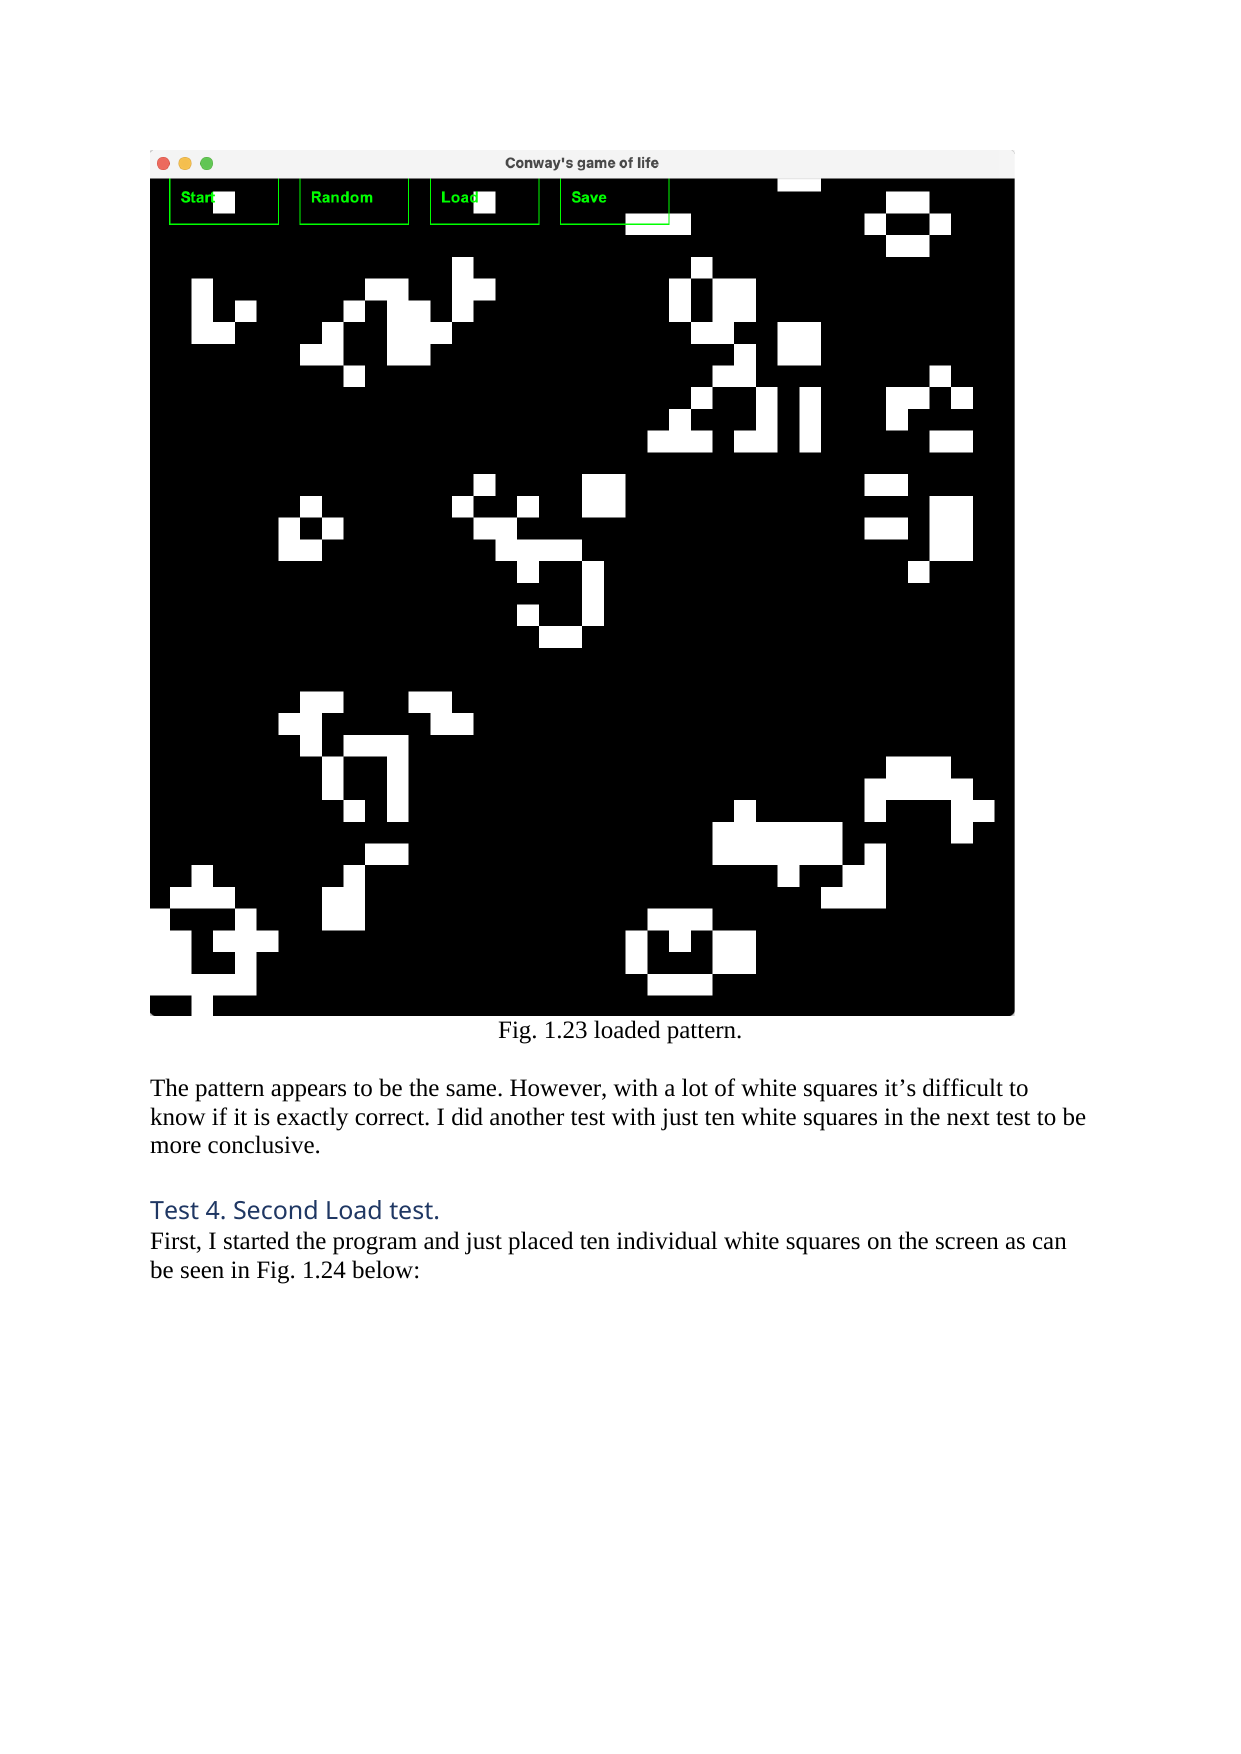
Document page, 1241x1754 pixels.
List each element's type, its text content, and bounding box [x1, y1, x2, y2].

subtitle Test 4. Second Load test. [150, 1192, 1090, 1226]
picture [150, 150, 1015, 1016]
text The pattern appears to be the same. However, with a lot of white squares it’s difficult to know if it is exactly correct. I did another test with just ten white squares in the next test to be more conclusive. [150, 1073, 1090, 1159]
text First, I started the program and just placed ten individual white squares on the screen as can be seen in Fig. 1.24 below: [150, 1226, 1090, 1284]
text Fig. 1.23 loaded pattern. [150, 1016, 1090, 1044]
